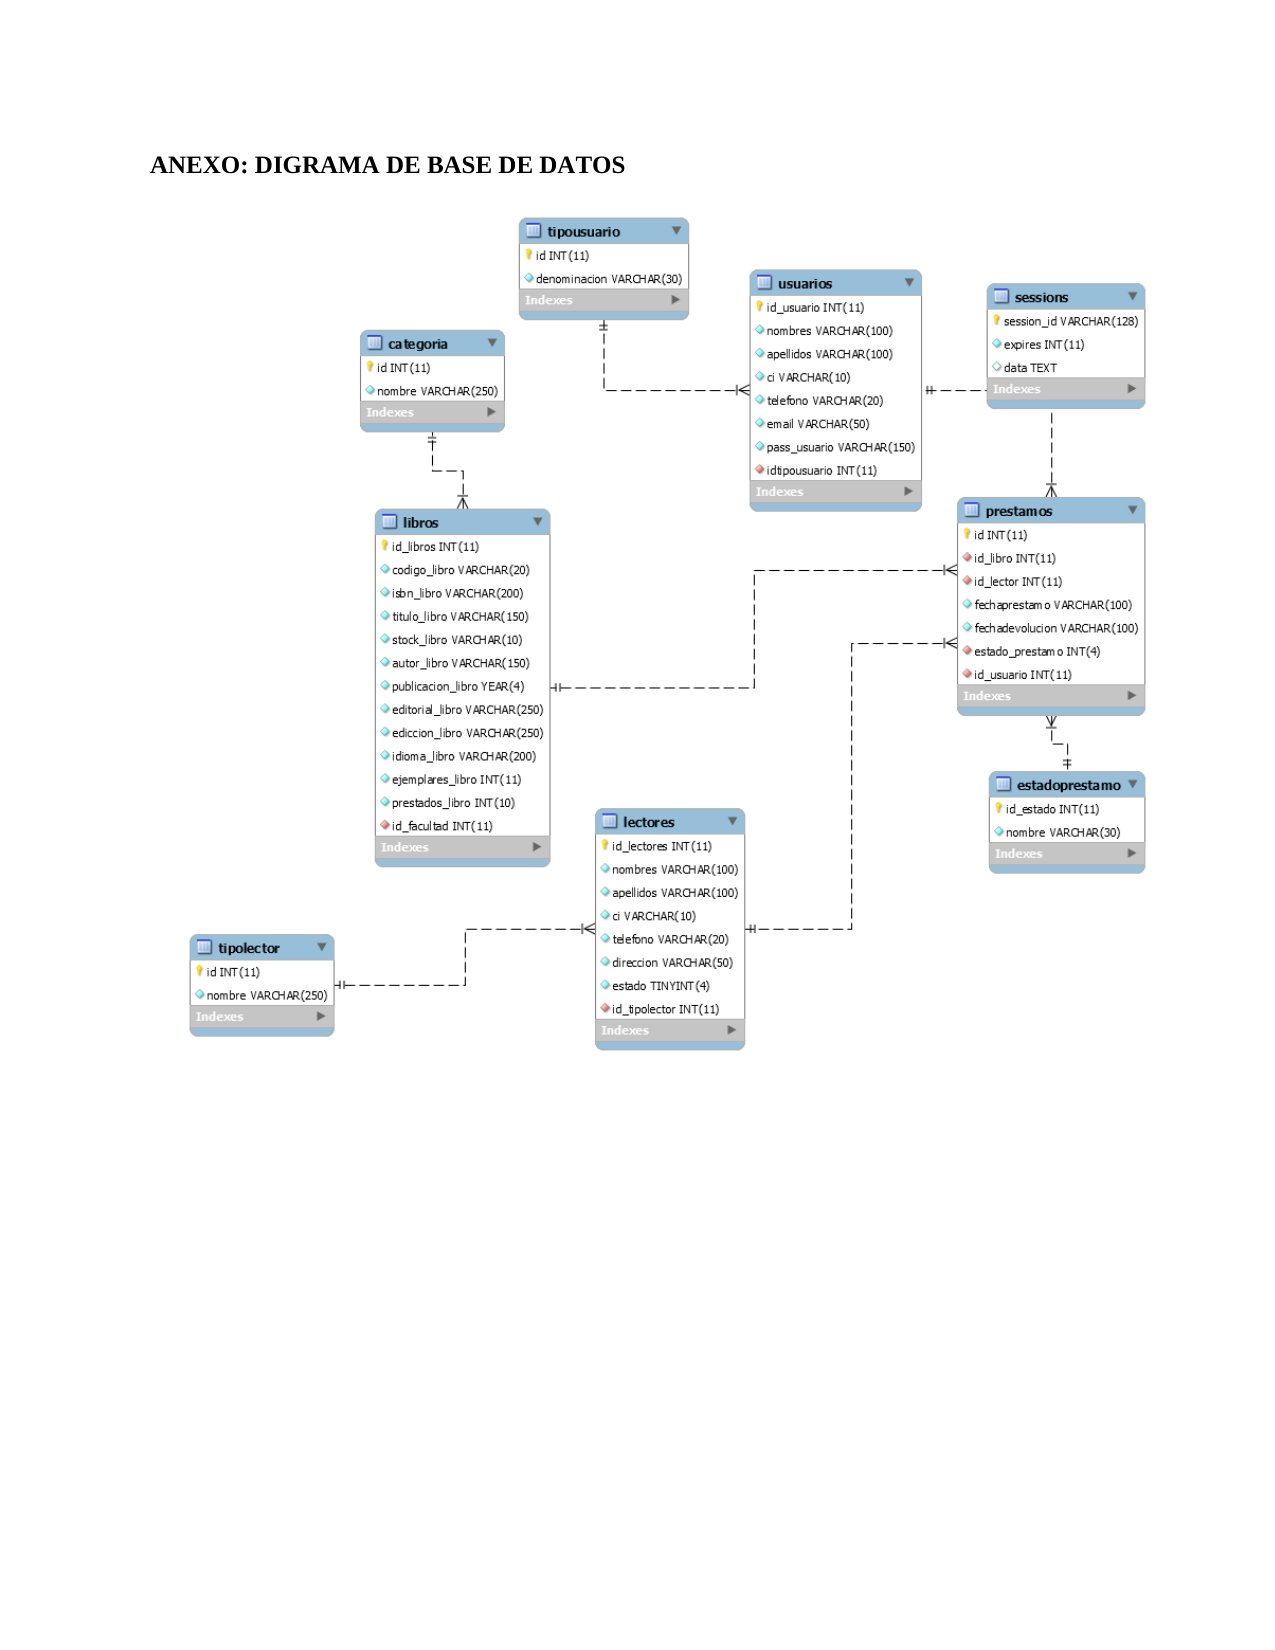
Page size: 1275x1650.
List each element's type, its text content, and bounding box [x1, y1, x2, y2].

picture [179, 207, 1155, 1060]
subtitle ANEXO: DIGRAMA DE BASE DE DATOS [150, 150, 1125, 179]
